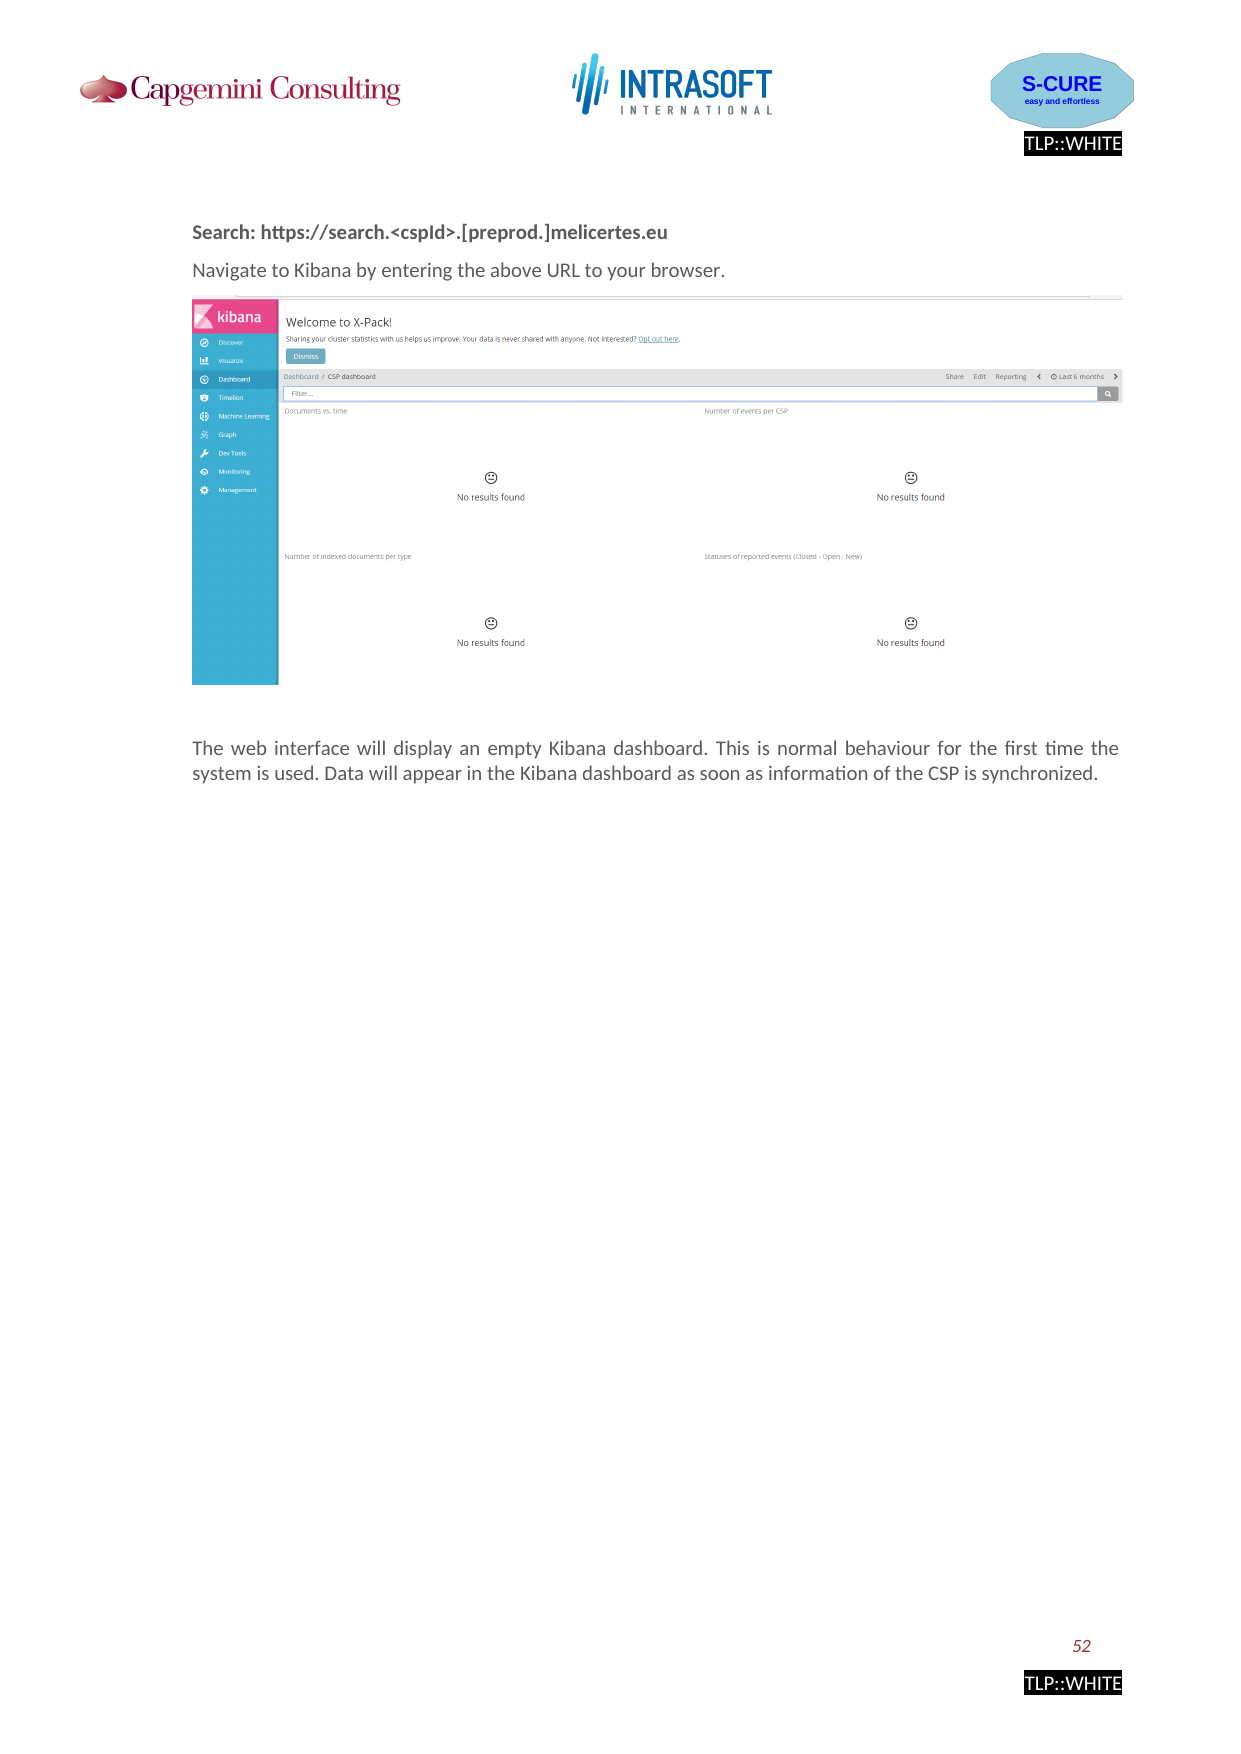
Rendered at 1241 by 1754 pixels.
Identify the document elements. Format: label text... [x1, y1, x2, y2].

picture [571, 52, 773, 116]
text Navigate to Kibana by entering the above URL to your browser. [192, 257, 1122, 283]
picture [192, 295, 1123, 685]
text Search: https://search.<cspId>.[preprod.]melicertes.eu [192, 219, 1122, 245]
text The web interface will display an empty Kibana dashboard. This is normal behaviour for the first time the system is used. Data will appear in the Kibana dashboard as soon as information of the CSP is synchronized. [192, 735, 1122, 786]
